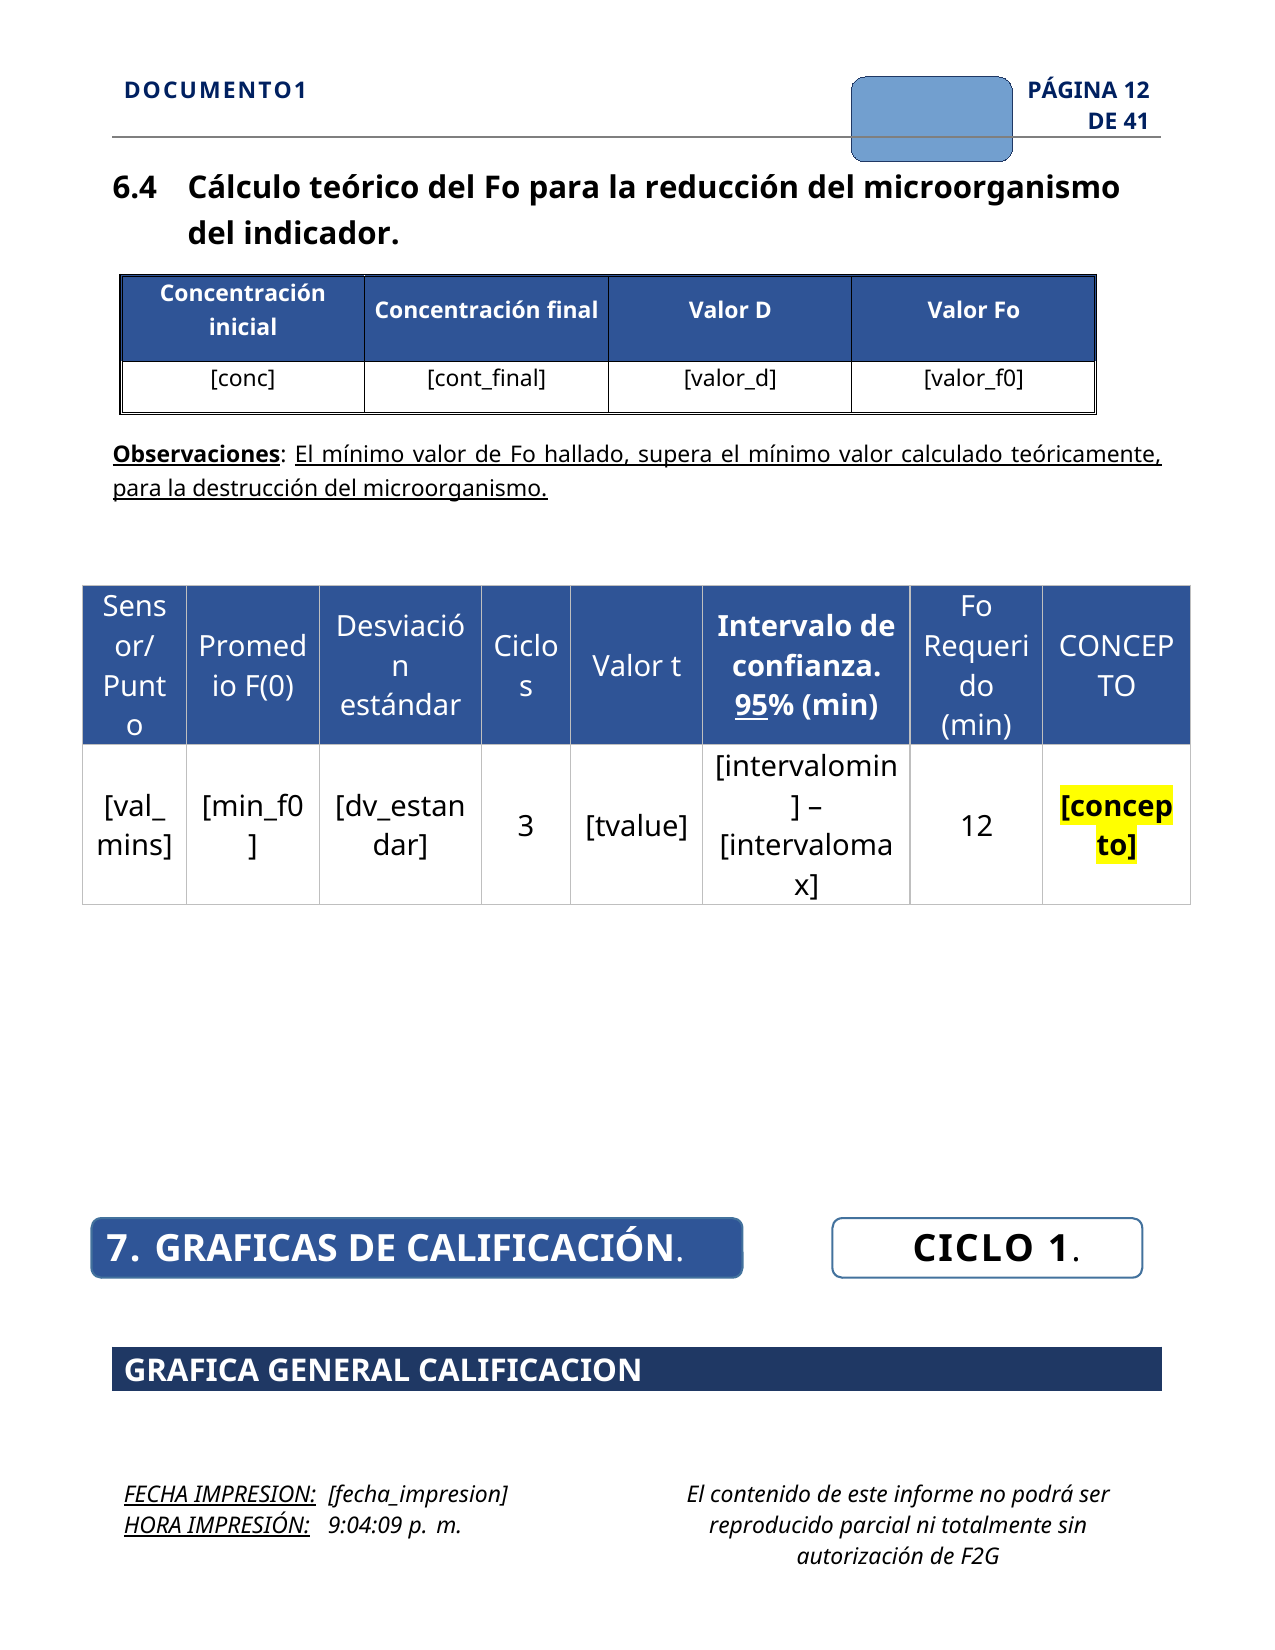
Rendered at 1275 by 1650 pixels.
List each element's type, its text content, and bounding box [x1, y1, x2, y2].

table_header Concentración final [365, 277, 608, 361]
list Cálculo teórico del Fo para la reducción del microorganismo del indicador. [112, 165, 1163, 254]
table_cell [min_f0] [187, 745, 319, 904]
table_cell [conc] [123, 362, 364, 412]
table_header Desviación estándar [320, 586, 481, 744]
table_cell [tvalue] [571, 745, 702, 904]
table_cell [valor_d] [609, 362, 851, 412]
table_header GRAFICA GENERAL CALIFICACION [113, 1348, 1161, 1390]
table_cell [concepto] [1043, 745, 1190, 904]
table_header Ciclos [482, 586, 570, 744]
table_cell [dv_estandar] [320, 745, 481, 904]
table_cell [intervalomin] – [intervalomax] [703, 745, 909, 904]
table_header Promedio F(0) [187, 586, 319, 744]
table_header Valor Fo [852, 277, 1094, 361]
table_header Valor D [609, 277, 851, 361]
table_header Valor t [571, 586, 702, 744]
text Observaciones: El mínimo valor de Fo hallado, supera el mínimo valor calculado teóricamente, para la destrucción del microorganismo. [112, 438, 1163, 503]
table_header CONCEPTO [1043, 586, 1190, 744]
table_header Sensor/Punto [83, 586, 186, 744]
table_cell [valor_f0] [852, 362, 1094, 412]
table_cell 12 [911, 745, 1042, 904]
table_cell [val_mins] [83, 745, 186, 904]
table_header Fo Requerido (min) [911, 586, 1042, 744]
table_cell 3 [482, 745, 570, 904]
table_header Intervalo de confianza. 95% (min) [703, 586, 909, 744]
table_cell [cont_final] [365, 362, 608, 412]
table_header Concentración inicial [123, 277, 364, 361]
